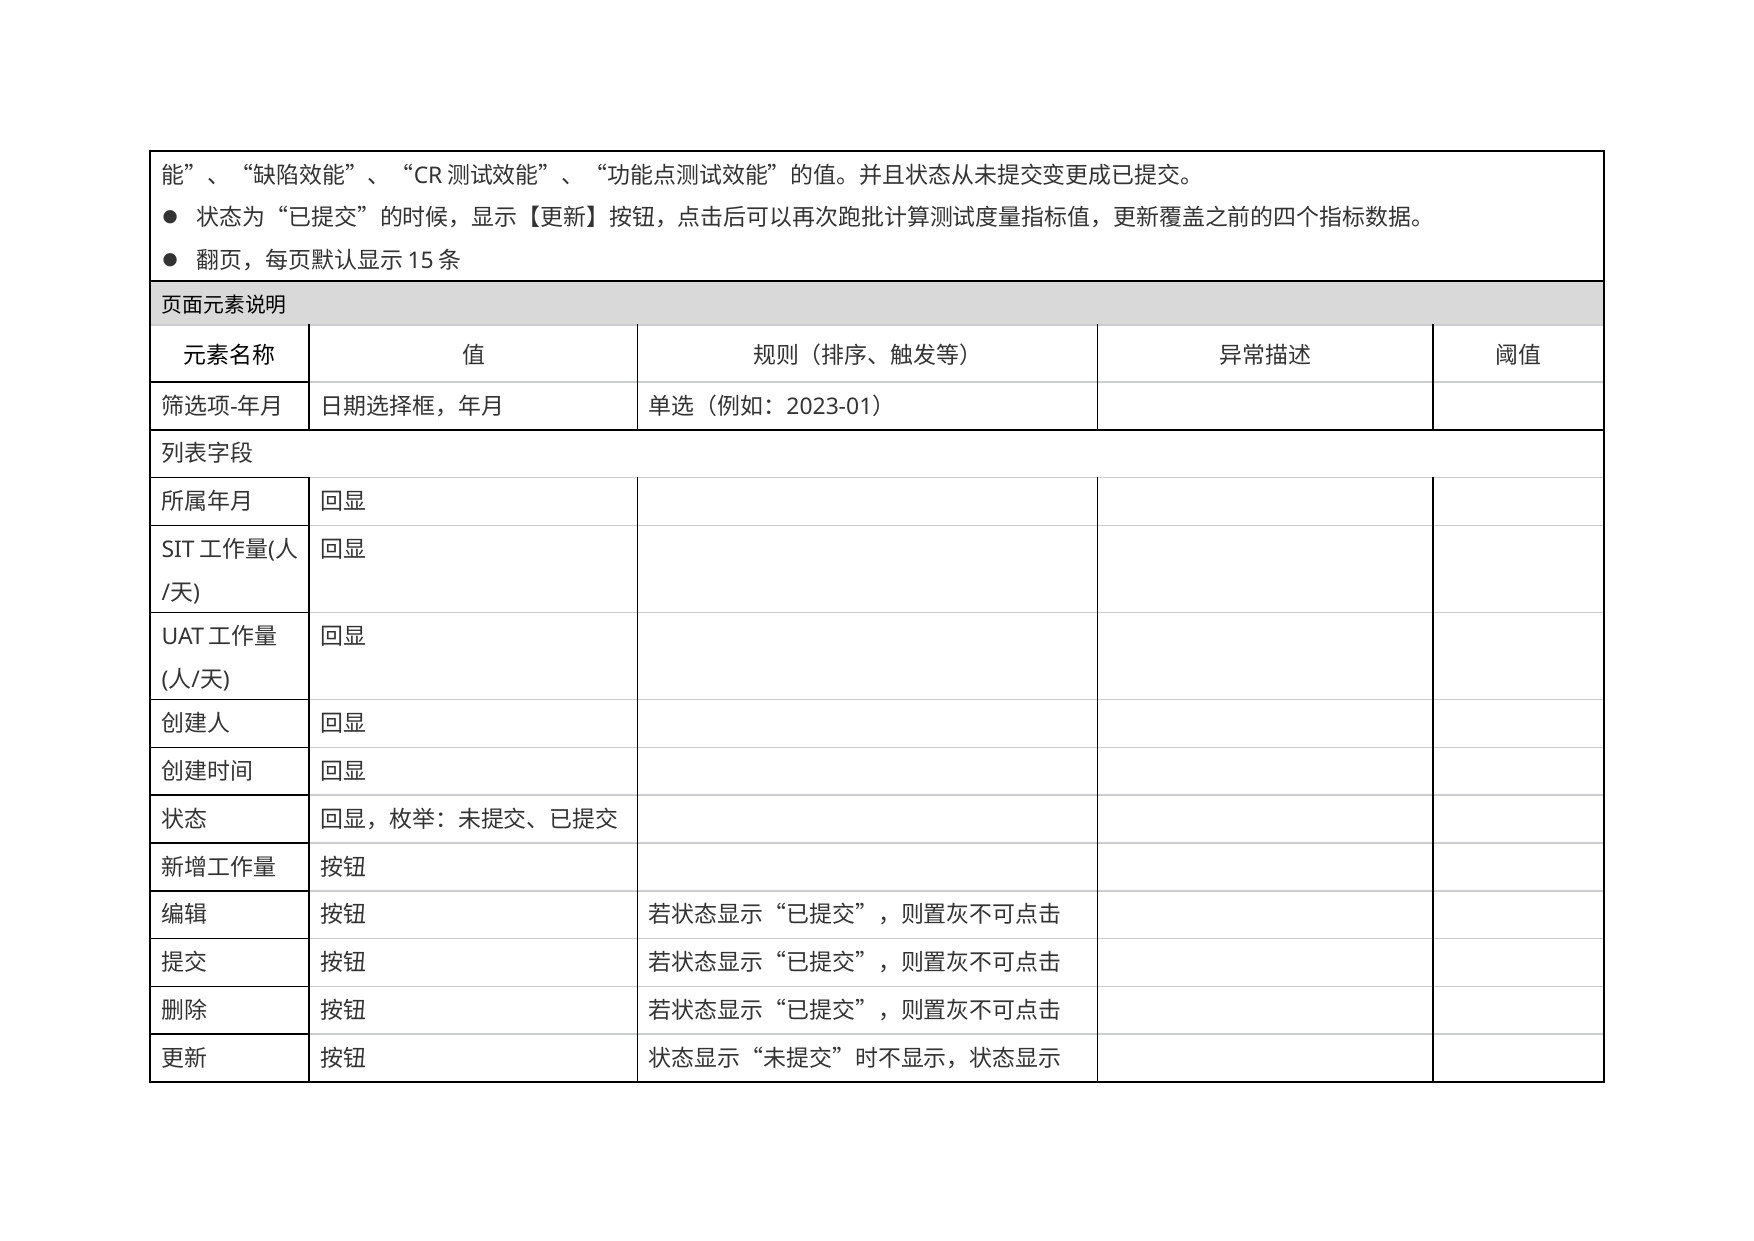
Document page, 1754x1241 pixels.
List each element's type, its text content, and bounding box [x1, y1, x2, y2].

table_cell [638, 844, 1097, 890]
table_cell 回显 [310, 748, 637, 794]
table_cell 元素名称 [151, 326, 308, 381]
table_cell 状态 [151, 796, 308, 842]
table_cell 筛选项-年月 [151, 383, 308, 429]
table_cell [1098, 939, 1432, 986]
table_cell 页面元素说明 [151, 282, 1603, 324]
table_cell 删除 [151, 987, 308, 1033]
table_cell [1434, 526, 1603, 612]
table_cell [638, 478, 1097, 525]
table_cell [1098, 700, 1432, 746]
table_cell [1434, 844, 1603, 890]
table_cell [1098, 383, 1432, 429]
table_cell 回显 [310, 700, 637, 746]
table_cell 若状态显示“已提交”，则置灰不可点击 [638, 987, 1097, 1033]
table_cell [1098, 478, 1432, 525]
table_cell [1434, 478, 1603, 525]
table_cell [1098, 892, 1432, 938]
table_cell [1434, 939, 1603, 986]
table_cell [1434, 796, 1603, 842]
table_cell 回显 [310, 613, 637, 699]
table_cell 值 [310, 326, 637, 381]
table_cell 提交 [151, 939, 308, 986]
table_cell [1098, 748, 1432, 794]
table_cell 更新 [151, 1035, 308, 1081]
table_cell 单选（例如：2023-01） [638, 383, 1097, 429]
table_cell 回显 [310, 526, 637, 612]
table_cell 日期选择框，年月 [310, 383, 637, 429]
table_cell 编辑 [151, 892, 308, 938]
table_cell [1434, 748, 1603, 794]
table_cell [638, 748, 1097, 794]
table_cell 回显，枚举：未提交、已提交 [310, 796, 637, 842]
table_cell 按钮 [310, 892, 637, 938]
table_cell UAT工作量(人/天) [151, 613, 308, 699]
table_cell 所属年月 [151, 478, 308, 525]
table_cell 创建时间 [151, 748, 308, 794]
table_cell [1098, 526, 1432, 612]
table_cell 按钮 [310, 844, 637, 890]
table_cell [638, 796, 1097, 842]
table_cell [1434, 1035, 1603, 1081]
table_cell [1434, 987, 1603, 1033]
table_cell SIT工作量(人/天) [151, 526, 308, 612]
table_cell 按钮 [310, 1035, 637, 1081]
table_cell 规则（排序、触发等） [638, 326, 1097, 381]
table_cell 创建人 [151, 700, 308, 746]
table_cell [1098, 987, 1432, 1033]
table_cell [1434, 613, 1603, 699]
table_cell [638, 700, 1097, 746]
table_cell [1098, 796, 1432, 842]
table_cell [1434, 700, 1603, 746]
table_cell 列表字段 [151, 431, 1603, 477]
table_cell 若状态显示“已提交”，则置灰不可点击 [638, 892, 1097, 938]
table_cell [1098, 613, 1432, 699]
table_cell 按钮 [310, 987, 637, 1033]
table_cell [151, 152, 1603, 280]
table_cell 异常描述 [1098, 326, 1432, 381]
table_cell 按钮 [310, 939, 637, 986]
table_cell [638, 1035, 1097, 1081]
table_cell [1098, 1035, 1432, 1081]
table_cell 回显 [310, 478, 637, 525]
table_cell 新增工作量 [151, 844, 308, 890]
table_cell [638, 613, 1097, 699]
table_cell [1098, 844, 1432, 890]
table_cell [1434, 383, 1603, 429]
table_cell 阈值 [1434, 326, 1603, 381]
table_cell [638, 526, 1097, 612]
table_cell [1434, 892, 1603, 938]
table_cell 若状态显示“已提交”，则置灰不可点击 [638, 939, 1097, 986]
